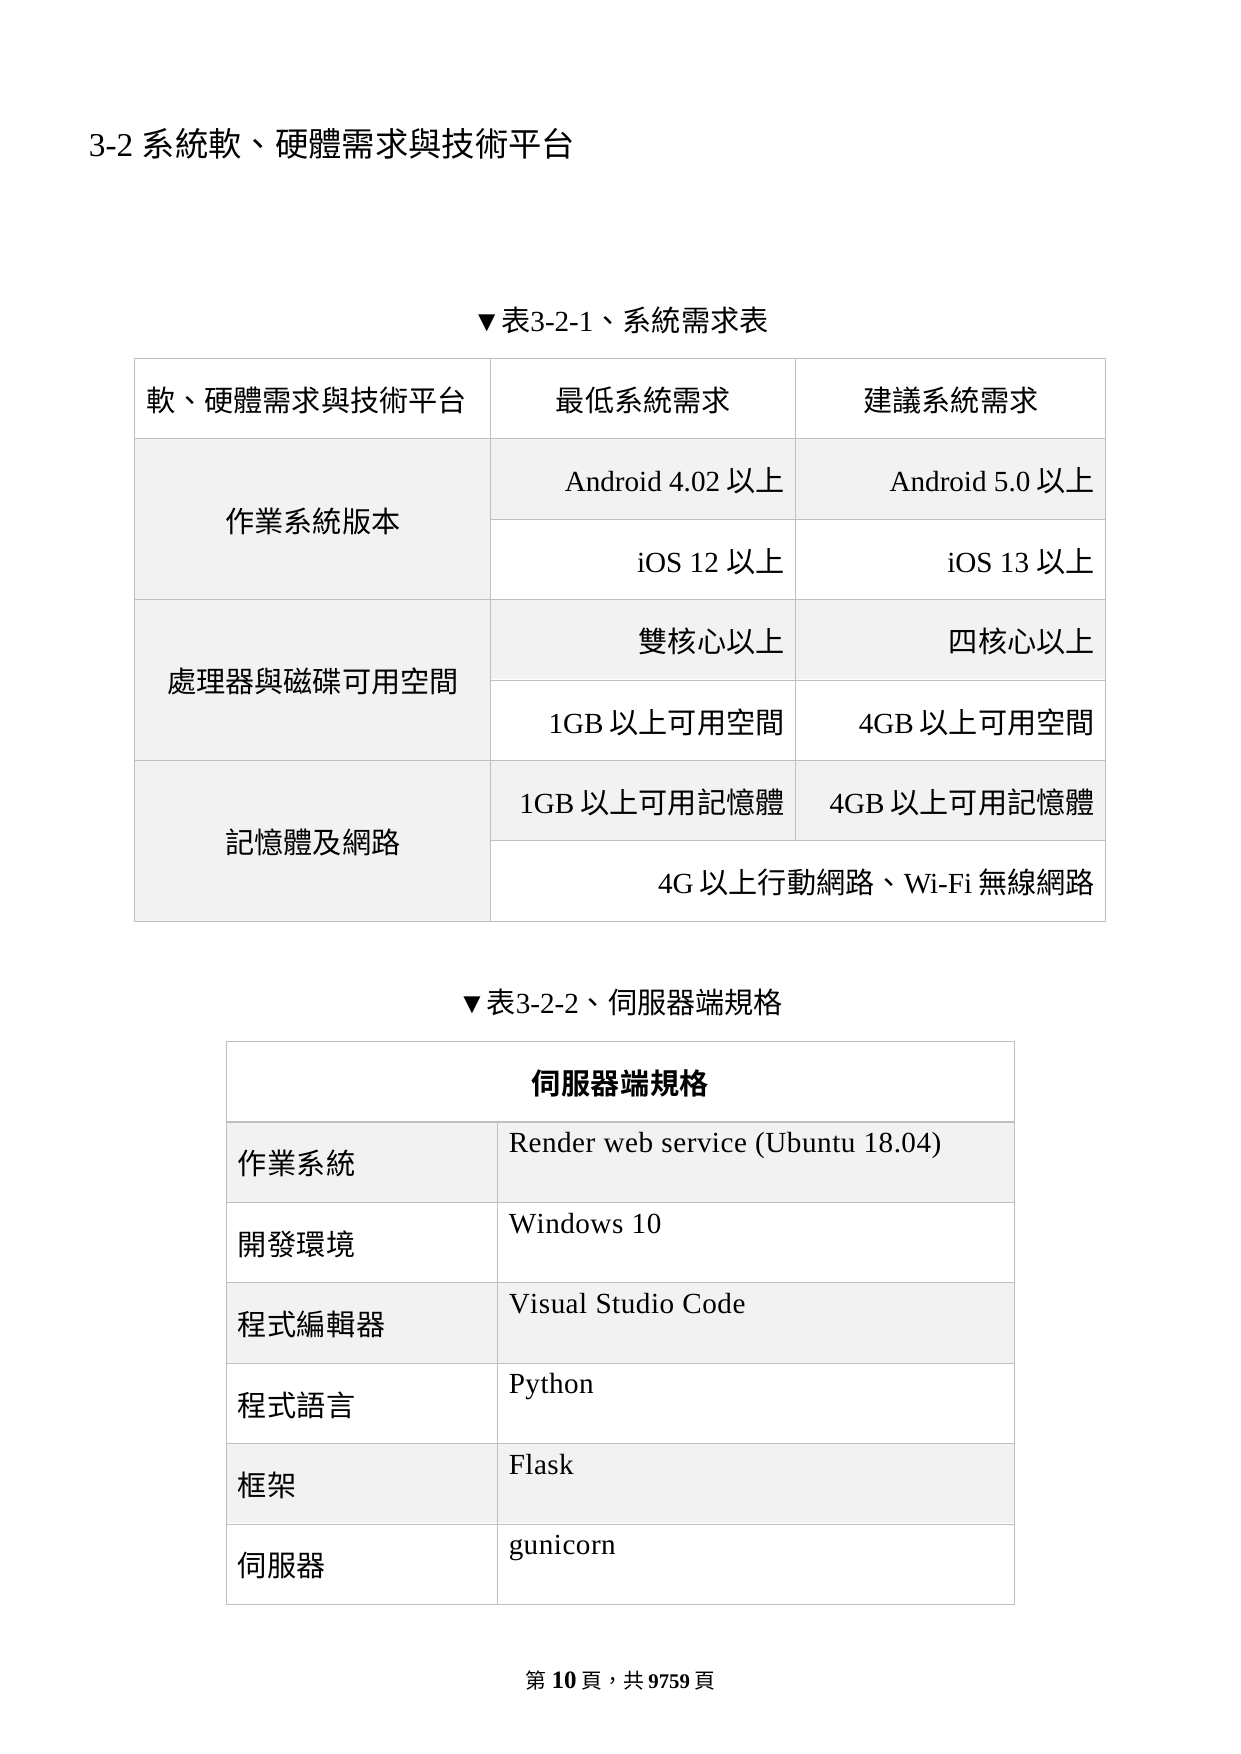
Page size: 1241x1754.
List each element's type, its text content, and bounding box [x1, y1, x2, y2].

table_cell 處理器與磁碟可用空間 [135, 600, 490, 760]
table_cell 開發環境 [227, 1203, 497, 1282]
table_cell iOS 12 以上 [491, 520, 795, 599]
table_cell 四核心以上 [796, 600, 1105, 679]
table_cell 雙核心以上 [491, 600, 795, 679]
table_header 最低系統需求 [491, 359, 795, 438]
table_cell 框架 [227, 1444, 497, 1523]
table_cell Render web service (Ubuntu 18.04) [498, 1123, 1014, 1202]
table_cell 4GB以上可用空間 [796, 681, 1105, 760]
table_cell Android 4.02以上 [491, 439, 795, 519]
table_cell 4GB以上可用記憶體 [796, 761, 1105, 840]
table_cell 作業系統 [227, 1123, 497, 1202]
table_header 軟、硬體需求與技術平台 [135, 359, 490, 438]
table_cell Windows 10 [498, 1203, 1014, 1282]
table_cell 程式編輯器 [227, 1283, 497, 1363]
table_cell 1GB以上可用空間 [491, 681, 795, 760]
table_cell Visual Studio Code [498, 1283, 1014, 1363]
table_cell iOS 13 以上 [796, 520, 1105, 599]
table_cell 1GB以上可用記憶體 [491, 761, 795, 840]
table_cell Android 5.0以上 [796, 439, 1105, 519]
subtitle 系統軟、硬體需求與技術平台 [89, 103, 1152, 182]
table_cell 記憶體及網路 [135, 761, 490, 921]
table_cell gunicorn [498, 1525, 1014, 1604]
table_cell Flask [498, 1444, 1014, 1523]
table_header 伺服器端規格 [227, 1042, 1014, 1121]
table_cell Python [498, 1364, 1014, 1443]
table_cell 程式語言 [227, 1364, 497, 1443]
table_header 建議系統需求 [796, 359, 1105, 438]
table_cell 伺服器 [227, 1525, 497, 1604]
table_cell 作業系統版本 [135, 439, 490, 599]
table_cell 4G以上行動網路、Wi-Fi無線網路 [491, 841, 1105, 921]
